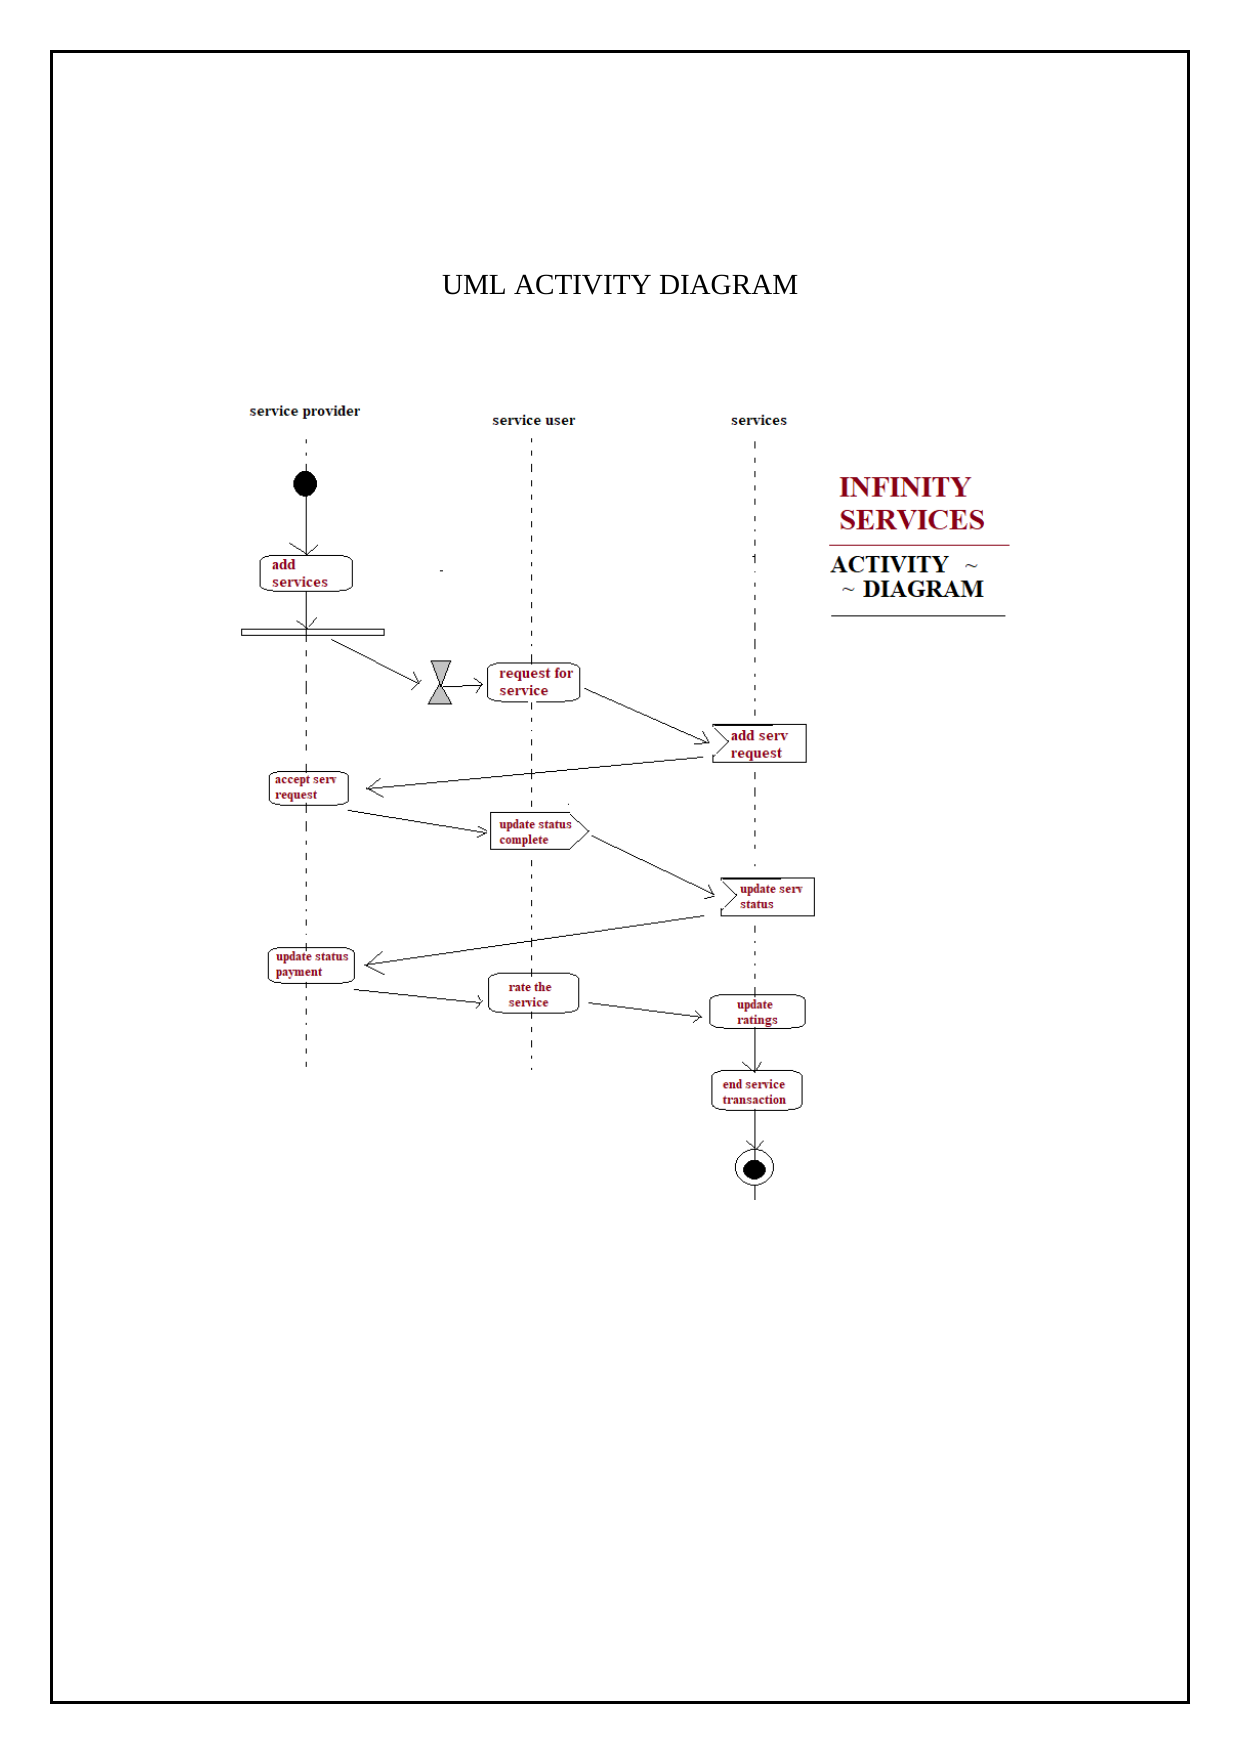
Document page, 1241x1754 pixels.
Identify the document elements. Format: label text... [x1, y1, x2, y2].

picture [150, 384, 1029, 1200]
text UML activity diagram [150, 267, 1090, 301]
